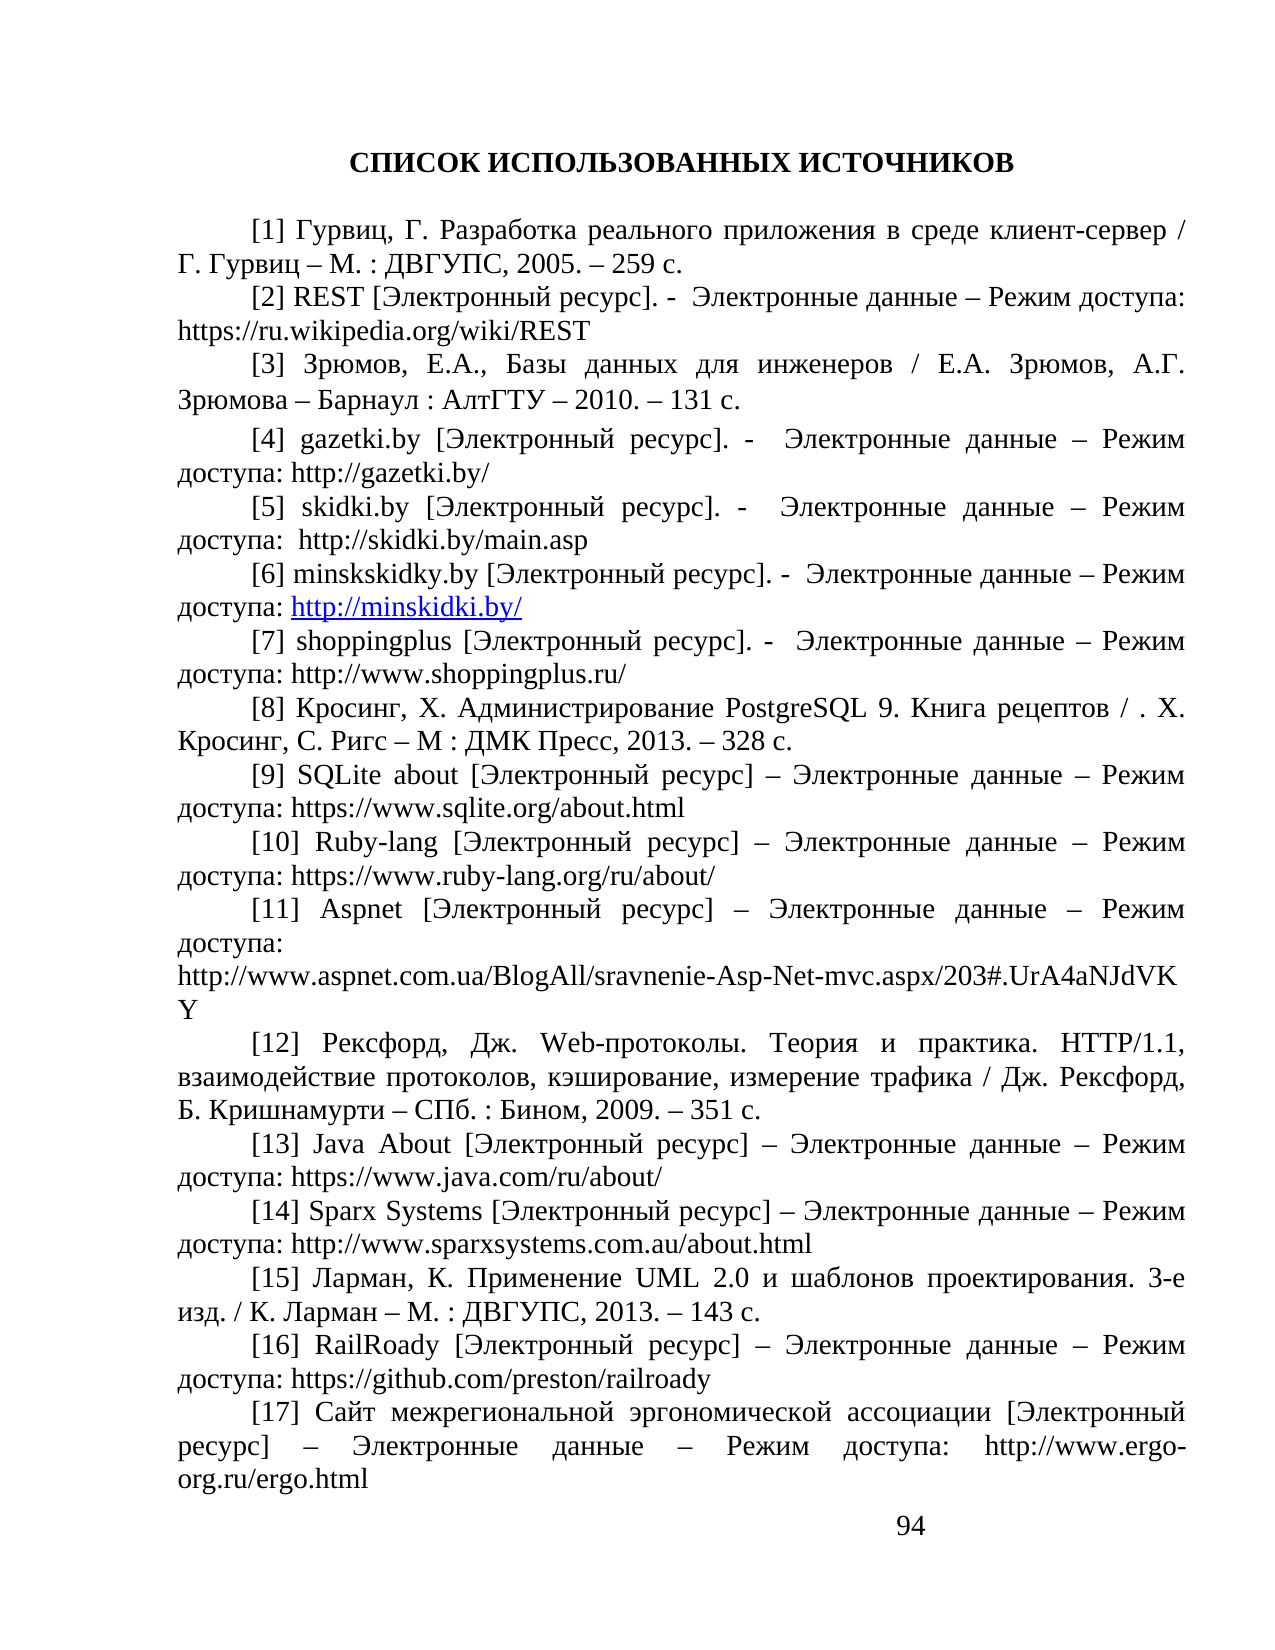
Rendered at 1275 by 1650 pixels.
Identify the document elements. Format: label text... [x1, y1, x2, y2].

subtitle Список использованных источников [177, 145, 1186, 179]
text [15] Ларман, К. Применение UML 2.0 и шаблонов проектирования. 3-е изд. / К. Ларман – М. : ДВГУПС, 2013. – 143 с. [177, 1260, 1186, 1327]
text [13] Java About [Электронный ресурс] – Электронные данные – Режим доступа: https://www.java.com/ru/about/ [177, 1126, 1186, 1193]
text [14] Sparx Systems [Электронный ресурс] – Электронные данные – Режим доступа: http://www.sparxsystems.com.au/about.html [177, 1193, 1186, 1260]
text [3] Зрюмов, Е.А., Базы данных для инженеров / Е.А. Зрюмов, А.Г. Зрюмова – Барнаул : АлтГТУ – 2010. – 131 с. [177, 346, 1186, 416]
text [11] Aspnet [Электронный ресурс] – Электронные данные – Режим доступа: http://www.aspnet.com.ua/BlogAll/sravnenie-Asp-Net-mvc.aspx/203#.UrA4aNJdVKY [177, 891, 1186, 1025]
text [17] Сайт межрегиональной эргономической ассоциации [Электронный ресурс] – Электронные данные – Режим доступа: http://www.ergo-org.ru/ergo.html [177, 1394, 1186, 1495]
text [2] REST [Электронный ресурс]. - Электронные данные – Режим доступа: https://ru.wikipedia.org/wiki/REST [177, 279, 1186, 346]
text [1] Гурвиц, Г. Разработка реального приложения в среде клиент-сервер / Г. Гурвиц – М. : ДВГУПС, 2005. – 259 с. [177, 212, 1186, 279]
text [4] gazetki.by [Электронный ресурс]. - Электронные данные – Режим доступа: http://gazetki.by/ [177, 422, 1186, 489]
text [7] shoppingplus [Электронный ресурс]. - Электронные данные – Режим доступа: http://www.shoppingplus.ru/ [177, 623, 1186, 690]
text [12] Рексфорд, Дж. Web-протоколы. Теория и практика. HTTP/1.1, взаимодействие протоколов, кэширование, измерение трафика / Дж. Рексфорд, Б. Кришнамурти – СПб. : Бином, 2009. – 351 с. [177, 1025, 1186, 1126]
text [10] Ruby-lang [Электронный ресурс] – Электронные данные – Режим доступа: https://www.ruby-lang.org/ru/about/ [177, 824, 1186, 891]
text [9] SQLite about [Электронный ресурс] – Электронные данные – Режим доступа: https://www.sqlite.org/about.html [177, 757, 1186, 824]
text [5] skidki.by [Электронный ресурс]. - Электронные данные – Режим доступа: http://skidki.by/main.asp [177, 489, 1186, 556]
text [16] RailRoady [Электронный ресурс] – Электронные данные – Режим доступа: https://github.com/preston/railroady [177, 1327, 1186, 1394]
text [8] Кросинг, Х. Администрирование PostgreSQL 9. Книга рецептов / . Х. Кросинг, С. Ригс – М : ДМК Пресс, 2013. – 328 с. [177, 690, 1186, 757]
text [6] minskskidky.by [Электронный ресурс]. - Электронные данные – Режим доступа: http://minskidki.by/ [177, 556, 1186, 623]
